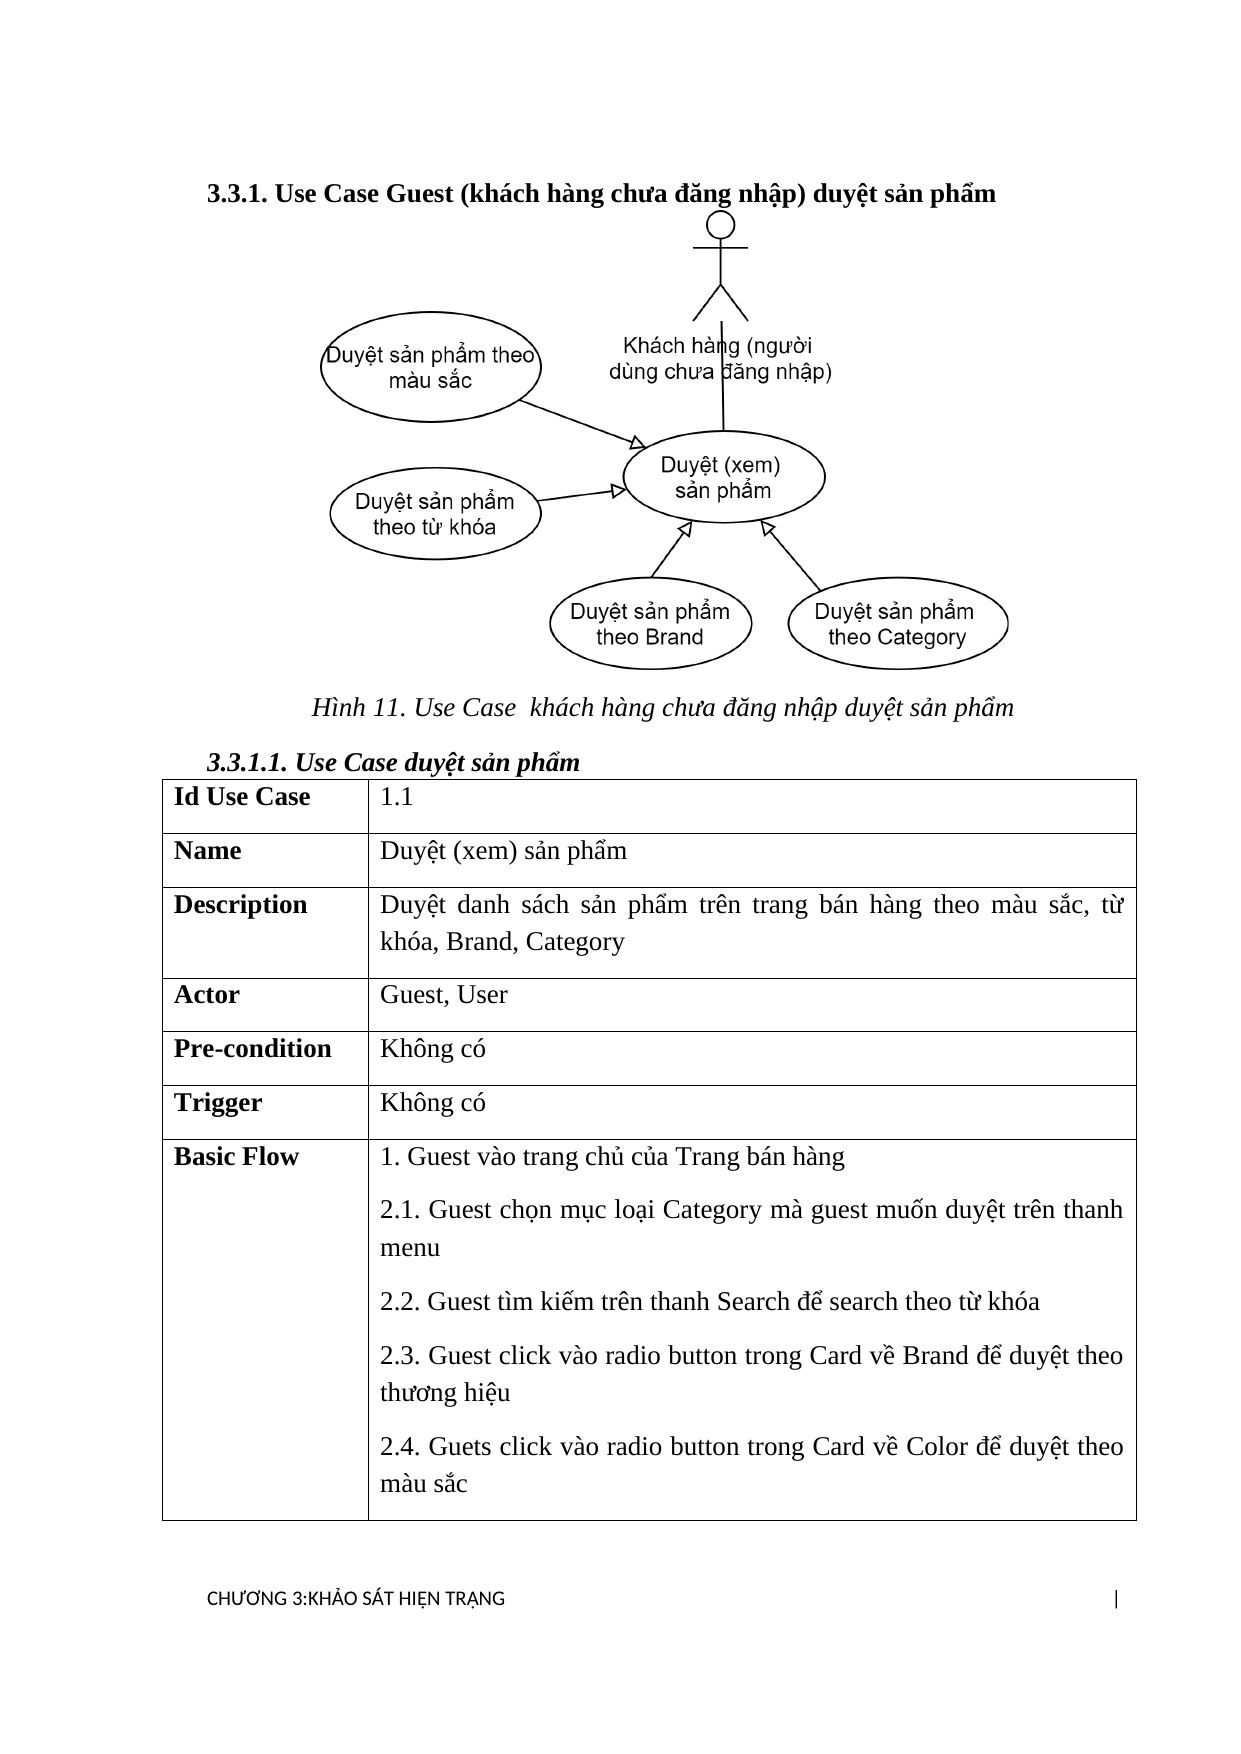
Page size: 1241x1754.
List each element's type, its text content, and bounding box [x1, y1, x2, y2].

subtitle 3.3.1.1. Use Case duyệt sản phẩm [207, 746, 1122, 777]
table_cell Name [163, 834, 368, 887]
subtitle 3.3.1. Use Case Guest (khách hàng chưa đăng nhập) duyệt sản phẩm [207, 177, 1122, 208]
table_cell Basic Flow [163, 1140, 368, 1520]
table_header 1.1 [369, 780, 1136, 833]
table_cell Không có [369, 1086, 1136, 1138]
table_cell Trigger [163, 1086, 368, 1138]
text Hình 11. Use Case khách hàng chưa đăng nhập duyệt sản phẩm [207, 691, 1122, 723]
table_cell Guest, User [369, 979, 1136, 1031]
table_cell 1. Guest vào trang chủ của Trang bán hàng 2.1. Guest chọn mục loại Category mà guest muốn duyệt trên thanh menu 2.2. Guest tìm kiếm trên thanh Search để search theo từ khóa 2.3. Guest click vào radio button trong Card về Brand để duyệt theo thương hiệu 2.4. Guets click vào radio button trong Card về Color để duyệt theo màu sắc [369, 1140, 1136, 1520]
table_header Id Use Case [163, 780, 368, 833]
table_cell Pre-condition [163, 1032, 368, 1085]
table_cell Actor [163, 979, 368, 1031]
table_cell Duyệt (xem) sản phẩm [369, 834, 1136, 887]
picture [320, 210, 1009, 670]
table_cell Không có [369, 1032, 1136, 1085]
table_cell Duyệt danh sách sản phẩm trên trang bán hàng theo màu sắc, từ khóa, Brand, Category [369, 888, 1136, 978]
table_cell Description [163, 888, 368, 978]
